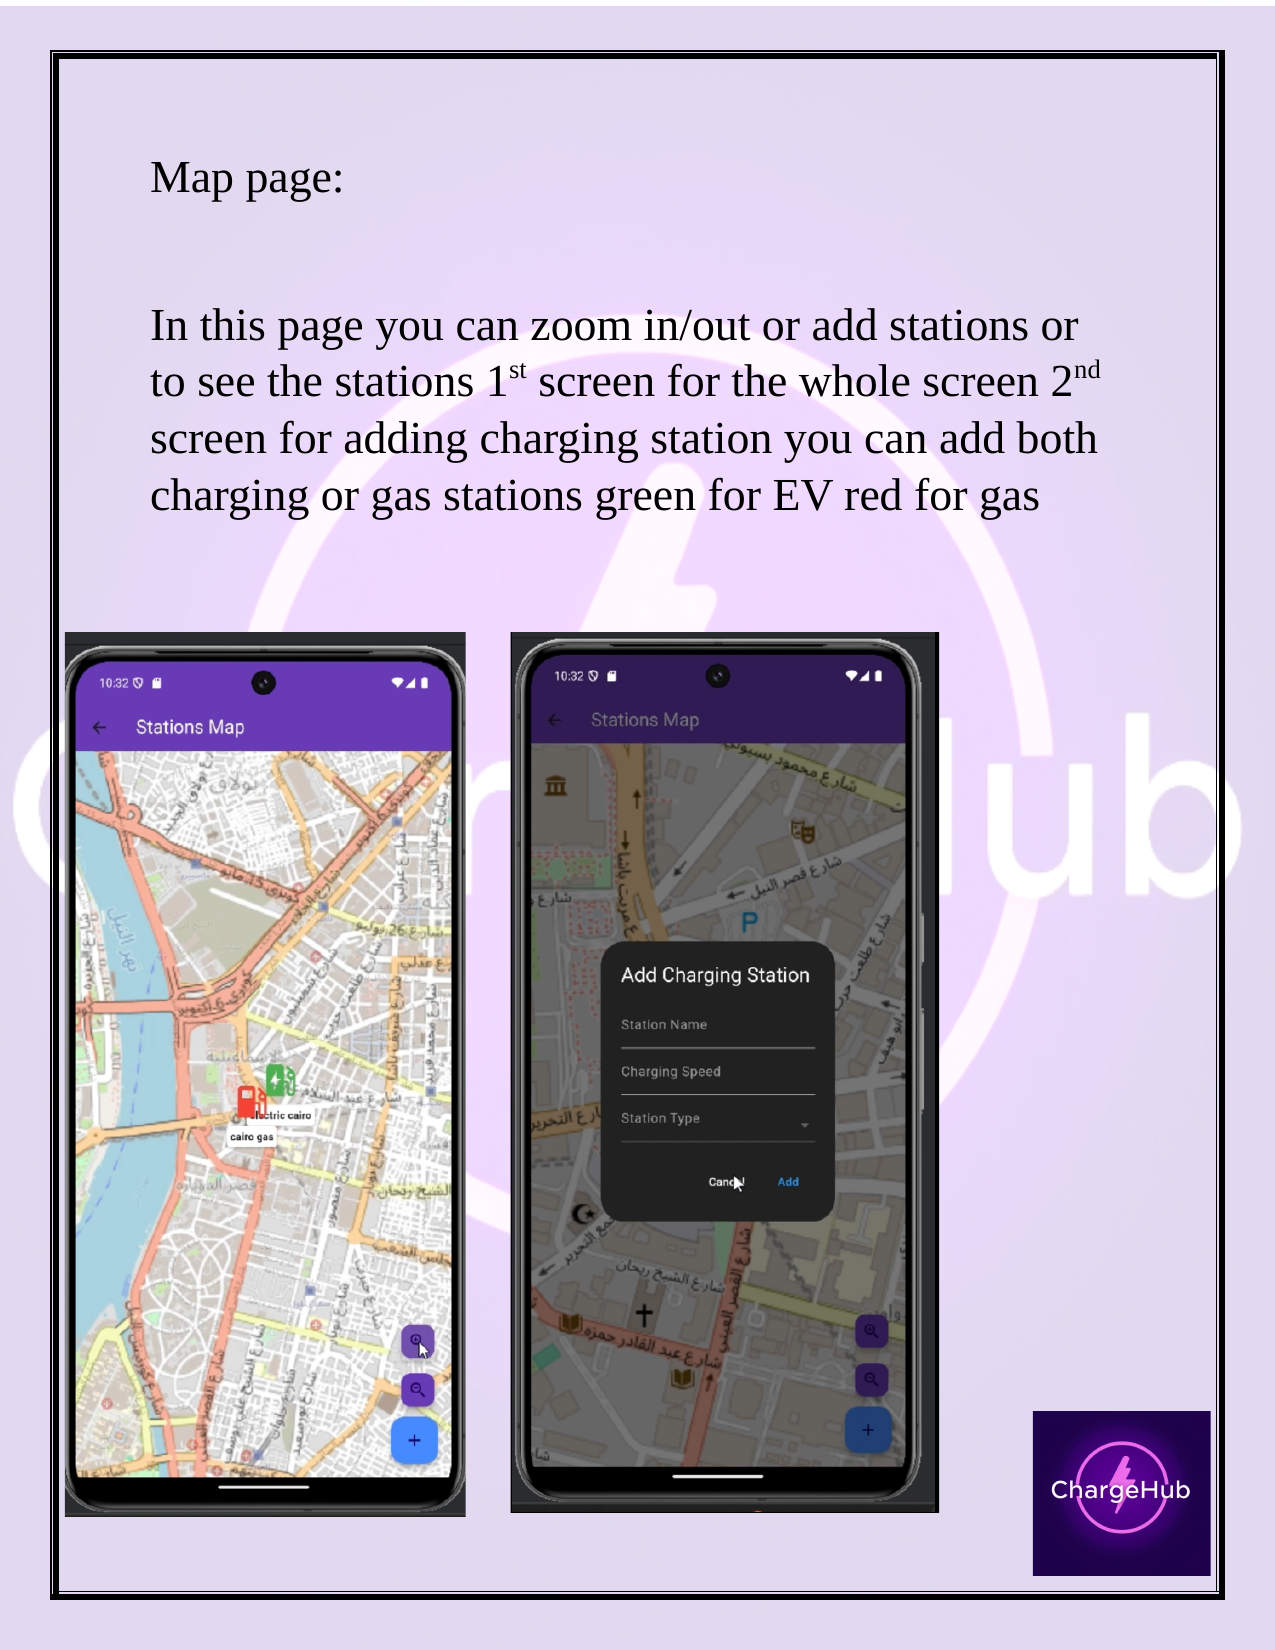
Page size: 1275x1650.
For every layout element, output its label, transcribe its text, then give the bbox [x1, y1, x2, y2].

picture [1032, 1411, 1211, 1576]
picture [64, 632, 466, 1517]
text Map page: [150, 150, 1125, 203]
picture [510, 632, 940, 1513]
text In this page you can zoom in/out or add stations or to see the stations 1st screen for the whole screen 2nd screen for adding charging station you can add both charging or gas stations green for EV red for gas [150, 297, 1125, 520]
